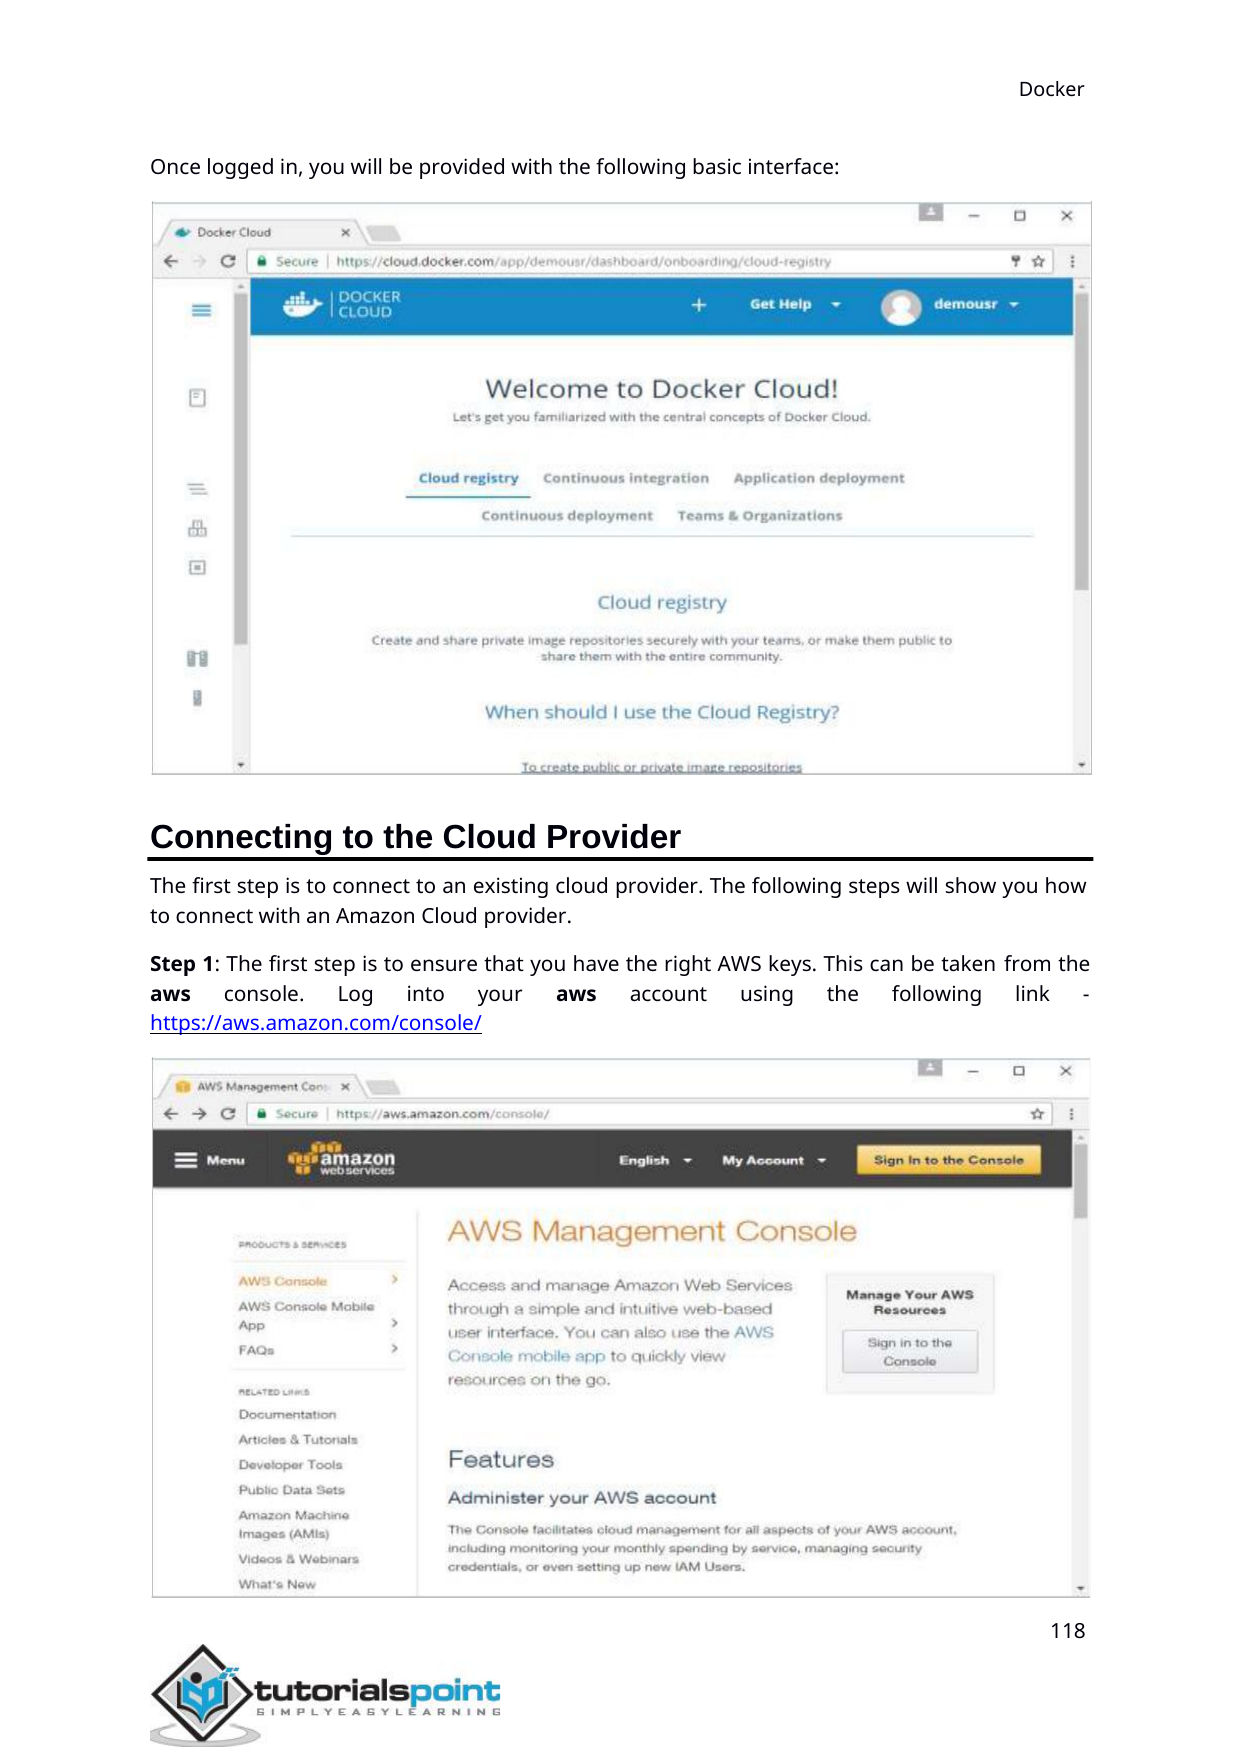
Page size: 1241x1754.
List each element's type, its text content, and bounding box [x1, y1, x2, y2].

picture [150, 1644, 501, 1747]
picture [151, 201, 1092, 775]
text Connecting to the Cloud Provider [150, 817, 1090, 855]
text 118 [1050, 1616, 1090, 1644]
text Docker [1019, 75, 1090, 102]
text The first step is to connect to an existing cloud provider. The following steps will show you how to connect with an Amazon Cloud provider. [150, 872, 1088, 930]
picture [147, 857, 1094, 861]
picture [151, 1057, 1091, 1598]
text Once logged in, you will be provided with the following basic interface: [150, 152, 1090, 181]
text Step 1: The first step is to ensure that you have the right AWS keys. This can be taken from the aws console. Log into your aws account using the following link - https://aws.amazon.com/console/ [150, 949, 1090, 1037]
